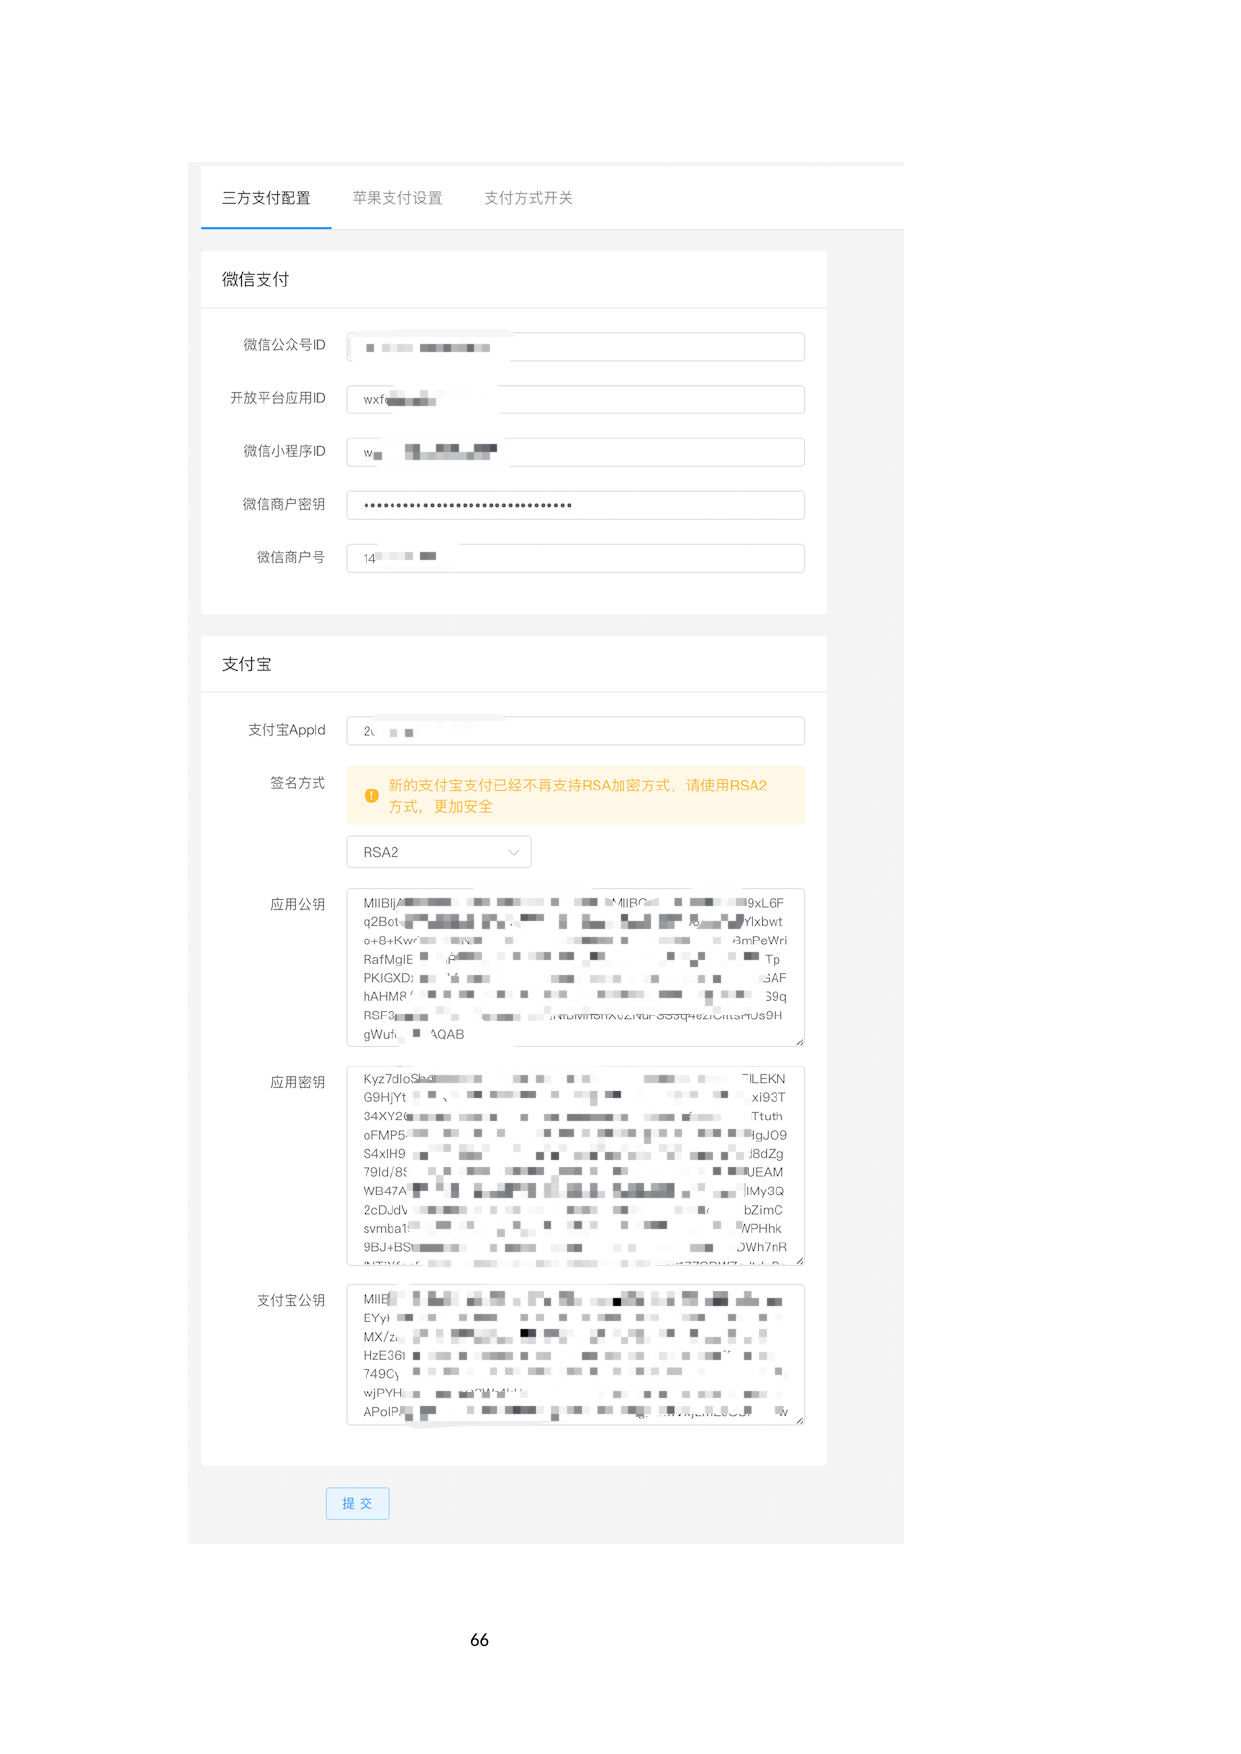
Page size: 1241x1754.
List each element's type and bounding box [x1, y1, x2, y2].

picture [187, 162, 904, 1544]
